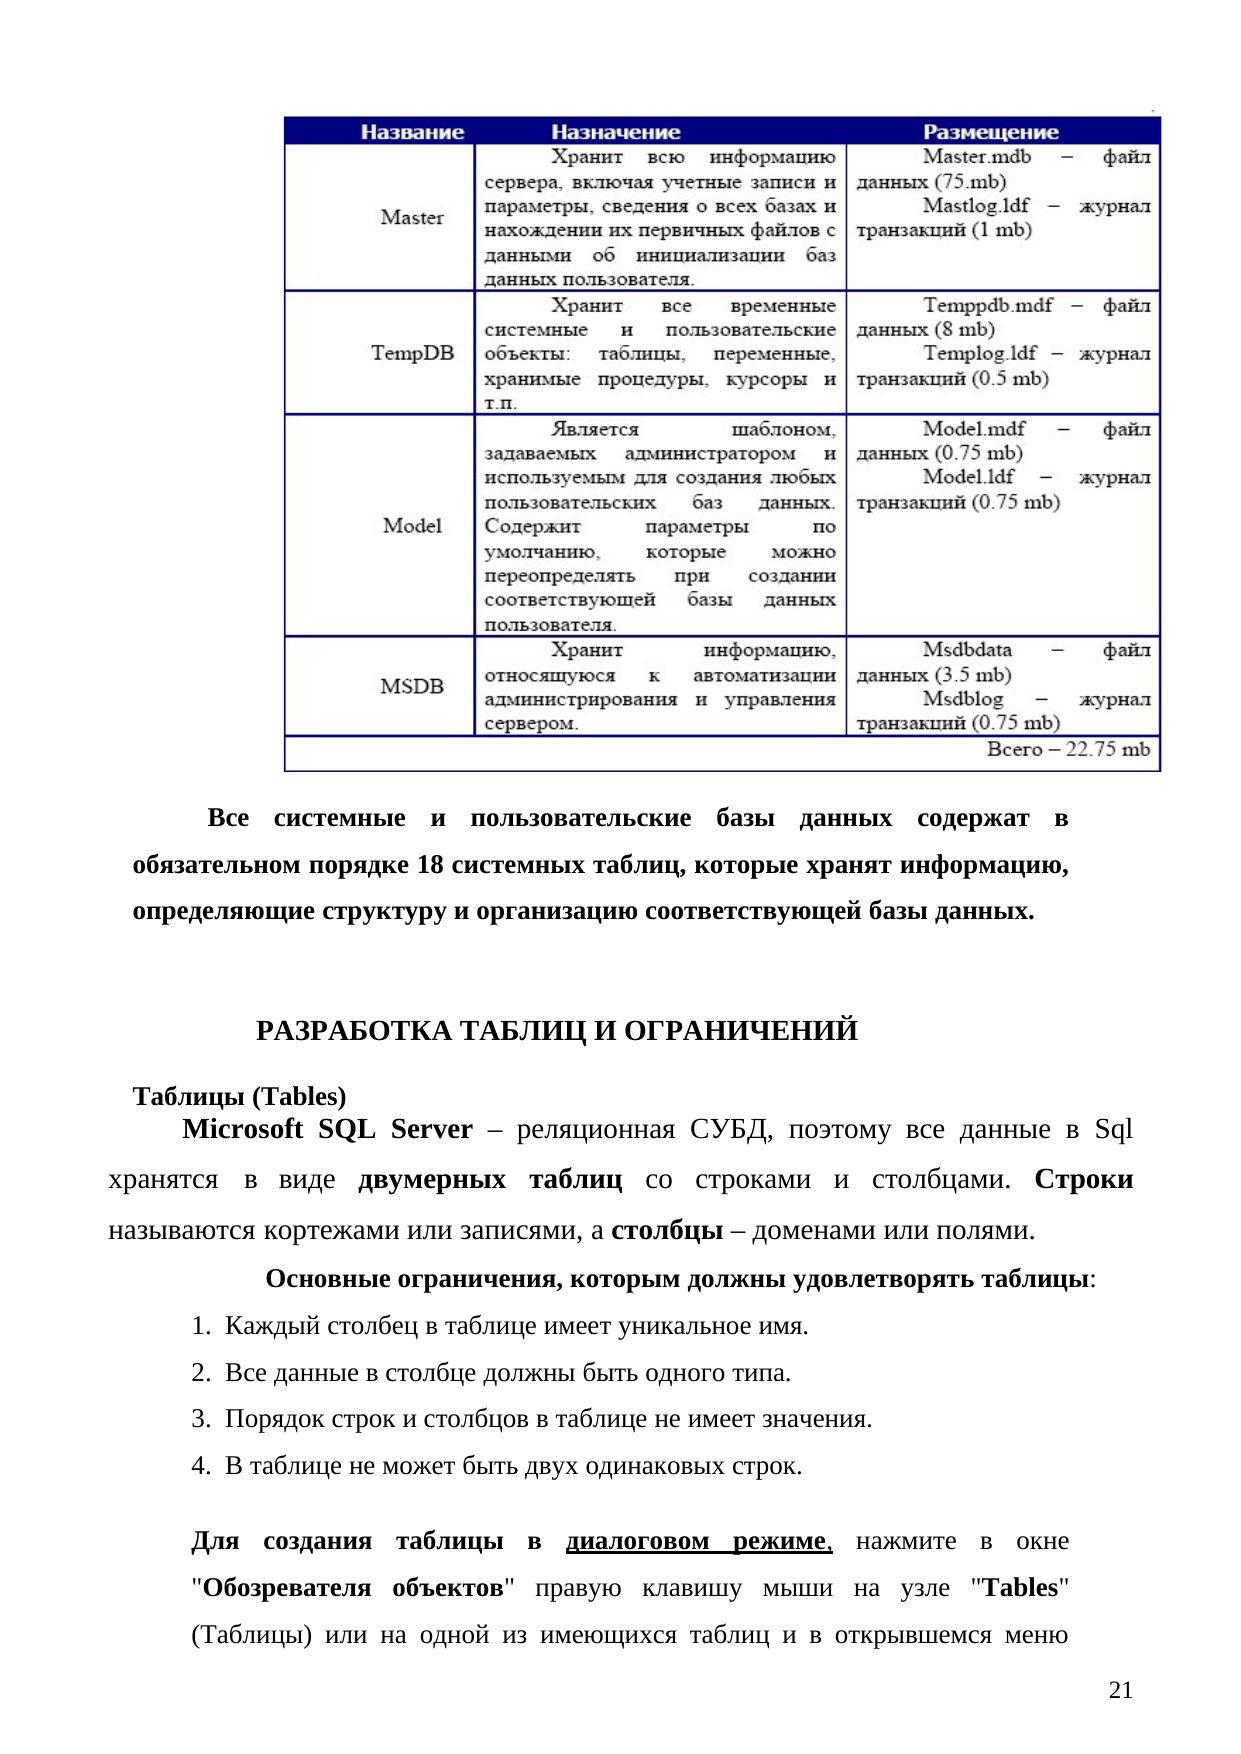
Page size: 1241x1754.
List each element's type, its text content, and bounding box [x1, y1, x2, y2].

list В таблице не может быть двух одинаковых строк. [191, 1449, 1134, 1480]
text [191, 1524, 1070, 1649]
list Таблицы (Tables) [68, 1081, 1134, 1111]
text Основные ограничения, которым должны удовлетворять таблицы: [191, 1262, 1134, 1293]
list Каждый столбец в таблице имеет уникальное имя. [191, 1309, 1134, 1340]
text Все системные и пользовательские базы данных содержат в обязательном порядке 18 системных таблиц, которые хранят информацию, определяющие структуру и организацию соответствующей базы данных. [132, 801, 1069, 926]
subtitle РАЗРАБОТКА ТАБЛИЦ И ОГРАНИЧЕНИЙ [182, 1013, 1134, 1047]
picture [283, 110, 1162, 772]
list Порядок строк и столбцов в таблице не имеет значения. [191, 1402, 1134, 1433]
text Microsoft SQL Server – реляционная СУБД, поэтому все данные в Sql хранятся в виде двумерных таблиц со строками и столбцами. Строки называются кортежами или записями, а столбцы – доменами или полями. [108, 1111, 1134, 1245]
list Все данные в столбце должны быть одного типа. [191, 1356, 1134, 1387]
